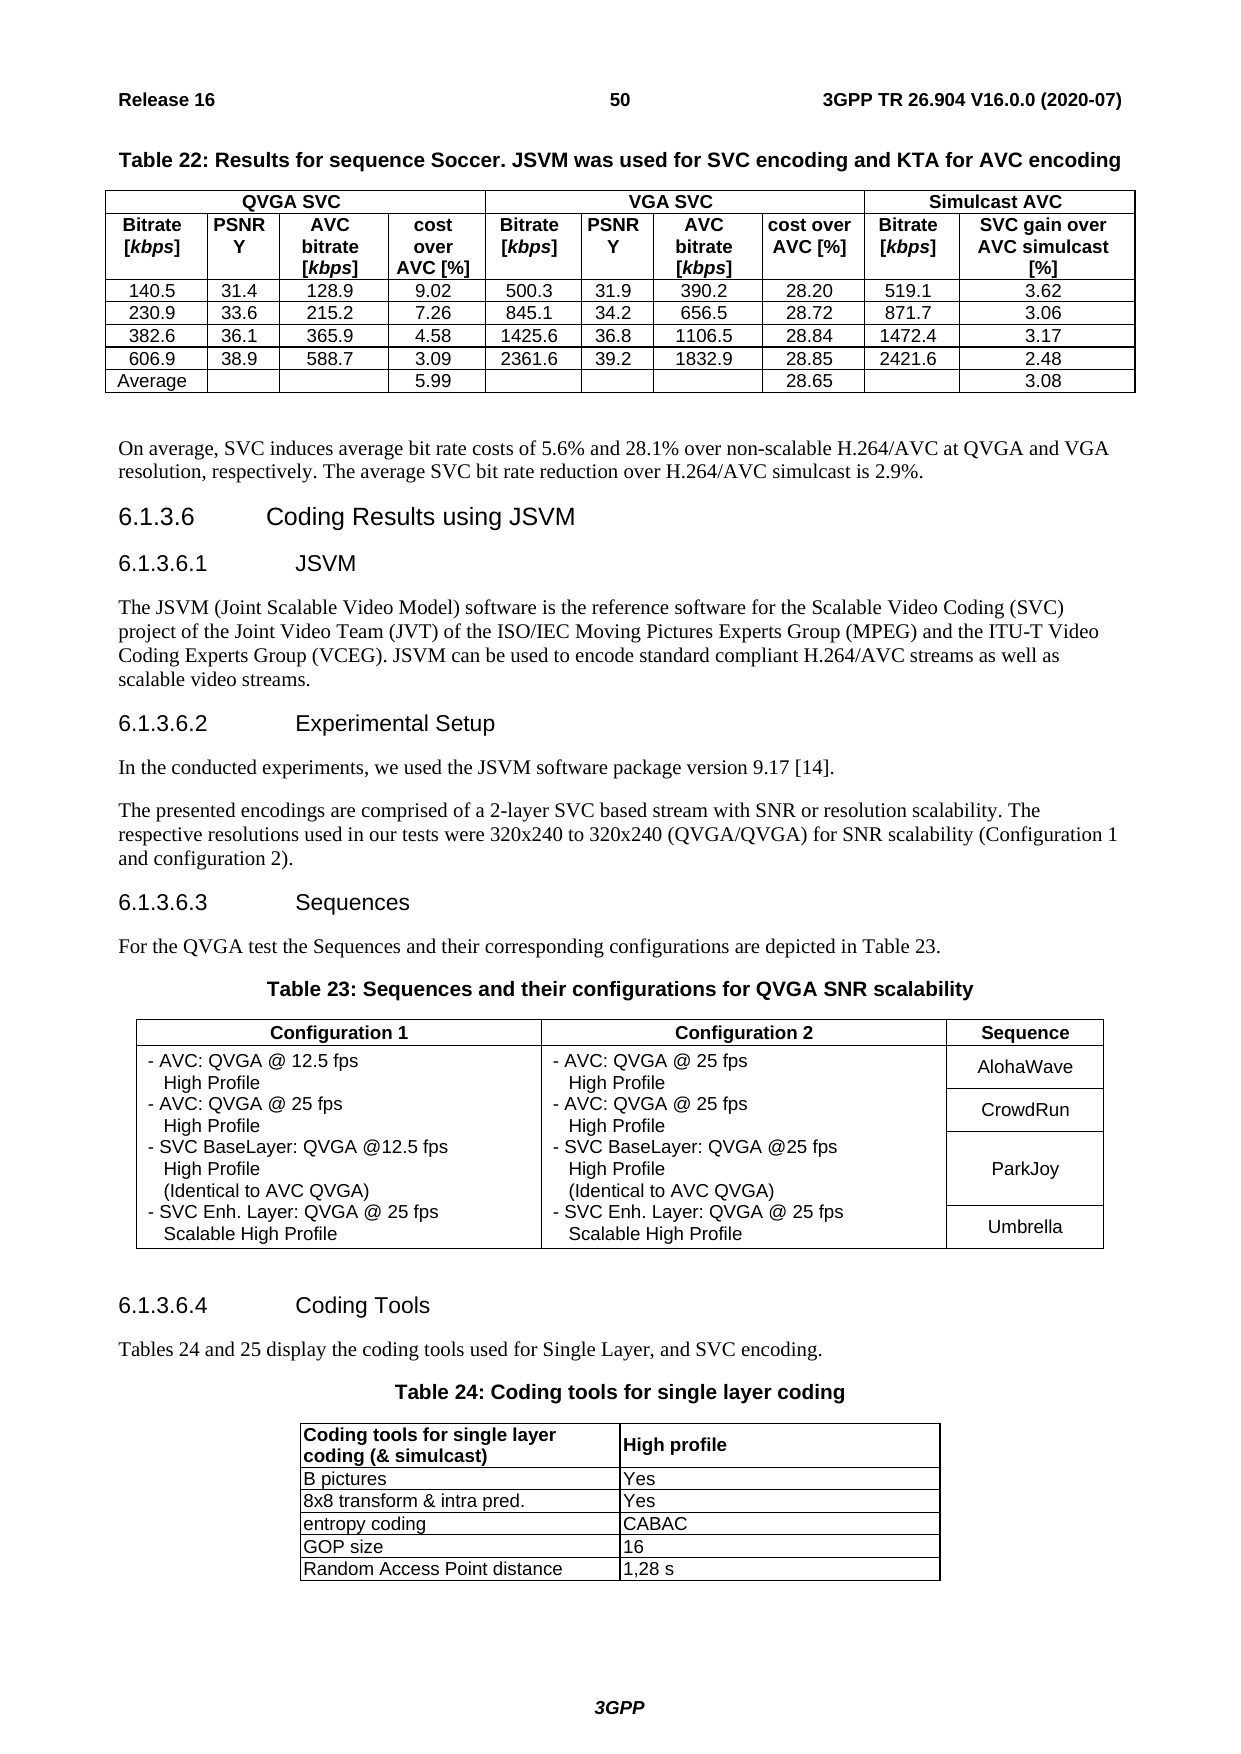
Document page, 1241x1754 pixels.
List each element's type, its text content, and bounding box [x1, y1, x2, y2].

table_cell 36.8 [582, 325, 653, 346]
table_cell Bitrate [kbps] [106, 214, 207, 278]
table_header VGA SVC [486, 191, 864, 213]
table_header Configuration 2 [542, 1020, 946, 1045]
table_cell ParkJoy [947, 1132, 1103, 1204]
table_cell 1,28 s [621, 1558, 939, 1579]
table_header High profile [621, 1424, 939, 1467]
subtitle 6.1.3.6.2 Experimental Setup [118, 710, 1122, 736]
table_header Configuration 1 [137, 1020, 541, 1045]
subtitle 6.1.3.6 Coding Results using JSVM [118, 502, 1122, 531]
table_cell GOP size [301, 1535, 619, 1557]
table_cell PSNR Y [582, 214, 653, 278]
table_cell 3.08 [960, 370, 1134, 392]
table_cell 3.06 [960, 302, 1134, 324]
table_cell 8x8 transform & intra pred. [301, 1490, 619, 1512]
table_cell 16 [621, 1535, 939, 1557]
table_cell 845.1 [486, 302, 581, 324]
table_cell [865, 370, 959, 392]
table_cell 36.1 [208, 325, 279, 346]
table_cell [654, 370, 762, 392]
table_cell [486, 370, 581, 392]
table_cell 2421.6 [865, 348, 959, 369]
table_cell 1425.6 [486, 325, 581, 346]
table_cell Bitrate [kbps] [486, 214, 581, 278]
text Table 23: Sequences and their configurations for QVGA SNR scalability [118, 977, 1122, 1001]
table_cell 871.7 [865, 302, 959, 324]
table_cell 1472.4 [865, 325, 959, 346]
table_cell 390.2 [654, 280, 762, 301]
table_cell [582, 370, 653, 392]
table_cell 33.6 [208, 302, 279, 324]
table_cell 4.58 [389, 325, 485, 346]
table_cell 1832.9 [654, 348, 762, 369]
table_cell 34.2 [582, 302, 653, 324]
table_cell AVC bitrate [kbps] [654, 214, 762, 278]
text On average, SVC induces average bit rate costs of 5.6% and 28.1% over non-scalable H.264/AVC at QVGA and VGA resolution, respectively. The average SVC bit rate reduction over H.264/AVC simulcast is 2.9%. [118, 435, 1122, 483]
table_cell 28.72 [763, 302, 864, 324]
table_header QVGA SVC [106, 191, 485, 213]
table_cell 7.26 [389, 302, 485, 324]
table_cell entropy coding [301, 1513, 619, 1534]
text Tables 24 and 25 display the coding tools used for Single Layer, and SVC encoding. [118, 1337, 1122, 1361]
table_cell 382.6 [106, 325, 207, 346]
table_cell B pictures [301, 1468, 619, 1489]
table_cell 28.84 [763, 325, 864, 346]
table_cell [208, 370, 279, 392]
table_cell 28.20 [763, 280, 864, 301]
table_cell Yes [621, 1490, 939, 1512]
table_cell 3.17 [960, 325, 1134, 346]
subtitle 6.1.3.6.1 JSVM [118, 550, 1122, 576]
text The JSVM (Joint Scalable Video Model) software is the reference software for the Scalable Video Coding (SVC) project of the Joint Video Team (JVT) of the ISO/IEC Moving Pictures Experts Group (MPEG) and the ITU-T Video Coding Experts Group (VCEG). JSVM can be used to encode standard compliant H.264/AVC streams as well as scalable video streams. [118, 595, 1122, 691]
table_cell 588.7 [280, 348, 388, 369]
table_cell 5.99 [389, 370, 485, 392]
text In the conducted experiments, we used the JSVM software package version 9.17 [14]. [118, 755, 1122, 779]
table_cell 39.2 [582, 348, 653, 369]
table_cell 31.4 [208, 280, 279, 301]
table_cell 38.9 [208, 348, 279, 369]
text Table 22: Results for sequence Soccer. JSVM was used for SVC encoding and KTA for AVC encoding [118, 147, 1122, 171]
table_cell CrowdRun [947, 1089, 1103, 1131]
table_cell 1106.5 [654, 325, 762, 346]
text The presented encodings are comprised of a 2-layer SVC based stream with SNR or resolution scalability. The respective resolutions used in our tests were 320x240 to 320x240 (QVGA/QVGA) for SNR scalability (Configuration 1 and configuration 2). [118, 798, 1122, 870]
table_cell 606.9 [106, 348, 207, 369]
table_cell [280, 370, 388, 392]
table_cell PSNR Y [208, 214, 279, 278]
table_cell - AVC: QVGA @ 12.5 fps High Profile - AVC: QVGA @ 25 fps High Profile - SVC BaseLayer: QVGA @12.5 fps High Profile (Identical to AVC QVGA) - SVC Enh. Layer: QVGA @ 25 fps Scalable High Profile [137, 1046, 541, 1248]
table_cell 28.65 [763, 370, 864, 392]
table_cell 140.5 [106, 280, 207, 301]
table_cell AlohaWave [947, 1046, 1103, 1088]
table_cell AVC bitrate [kbps] [280, 214, 388, 278]
table_header Simulcast AVC [865, 191, 1134, 213]
table_cell Random Access Point distance [301, 1558, 619, 1579]
table_cell 230.9 [106, 302, 207, 324]
table_cell Yes [621, 1468, 939, 1489]
table_cell 3.09 [389, 348, 485, 369]
table_cell 500.3 [486, 280, 581, 301]
table_cell 2361.6 [486, 348, 581, 369]
text Table 24: Coding tools for single layer coding [118, 1380, 1122, 1404]
table_cell 365.9 [280, 325, 388, 346]
table_cell Bitrate [kbps] [865, 214, 959, 278]
table_cell Average [106, 370, 207, 392]
table_cell cost over AVC [%] [389, 214, 485, 278]
table_cell 3.62 [960, 280, 1134, 301]
subtitle 6.1.3.6.3 Sequences [118, 889, 1122, 915]
subtitle 6.1.3.6.4 Coding Tools [118, 1292, 1122, 1318]
table_cell 656.5 [654, 302, 762, 324]
table_cell 519.1 [865, 280, 959, 301]
table_cell 128.9 [280, 280, 388, 301]
table_header Coding tools for single layer coding (& simulcast) [301, 1424, 619, 1467]
table_cell SVC gain over AVC simulcast [%] [960, 214, 1134, 278]
table_header Sequence [947, 1020, 1103, 1045]
table_cell - AVC: QVGA @ 25 fps High Profile - AVC: QVGA @ 25 fps High Profile - SVC BaseLayer: QVGA @25 fps High Profile (Identical to AVC QVGA) - SVC Enh. Layer: QVGA @ 25 fps Scalable High Profile [542, 1046, 946, 1248]
table_cell 31.9 [582, 280, 653, 301]
table_cell 2.48 [960, 348, 1134, 369]
table_cell 28.85 [763, 348, 864, 369]
table_cell 215.2 [280, 302, 388, 324]
table_cell cost over AVC [%] [763, 214, 864, 278]
text For the QVGA test the Sequences and their corresponding configurations are depicted in Table 23. [118, 934, 1122, 958]
table_cell 9.02 [389, 280, 485, 301]
table_cell Umbrella [947, 1206, 1103, 1248]
table_cell CABAC [621, 1513, 939, 1534]
